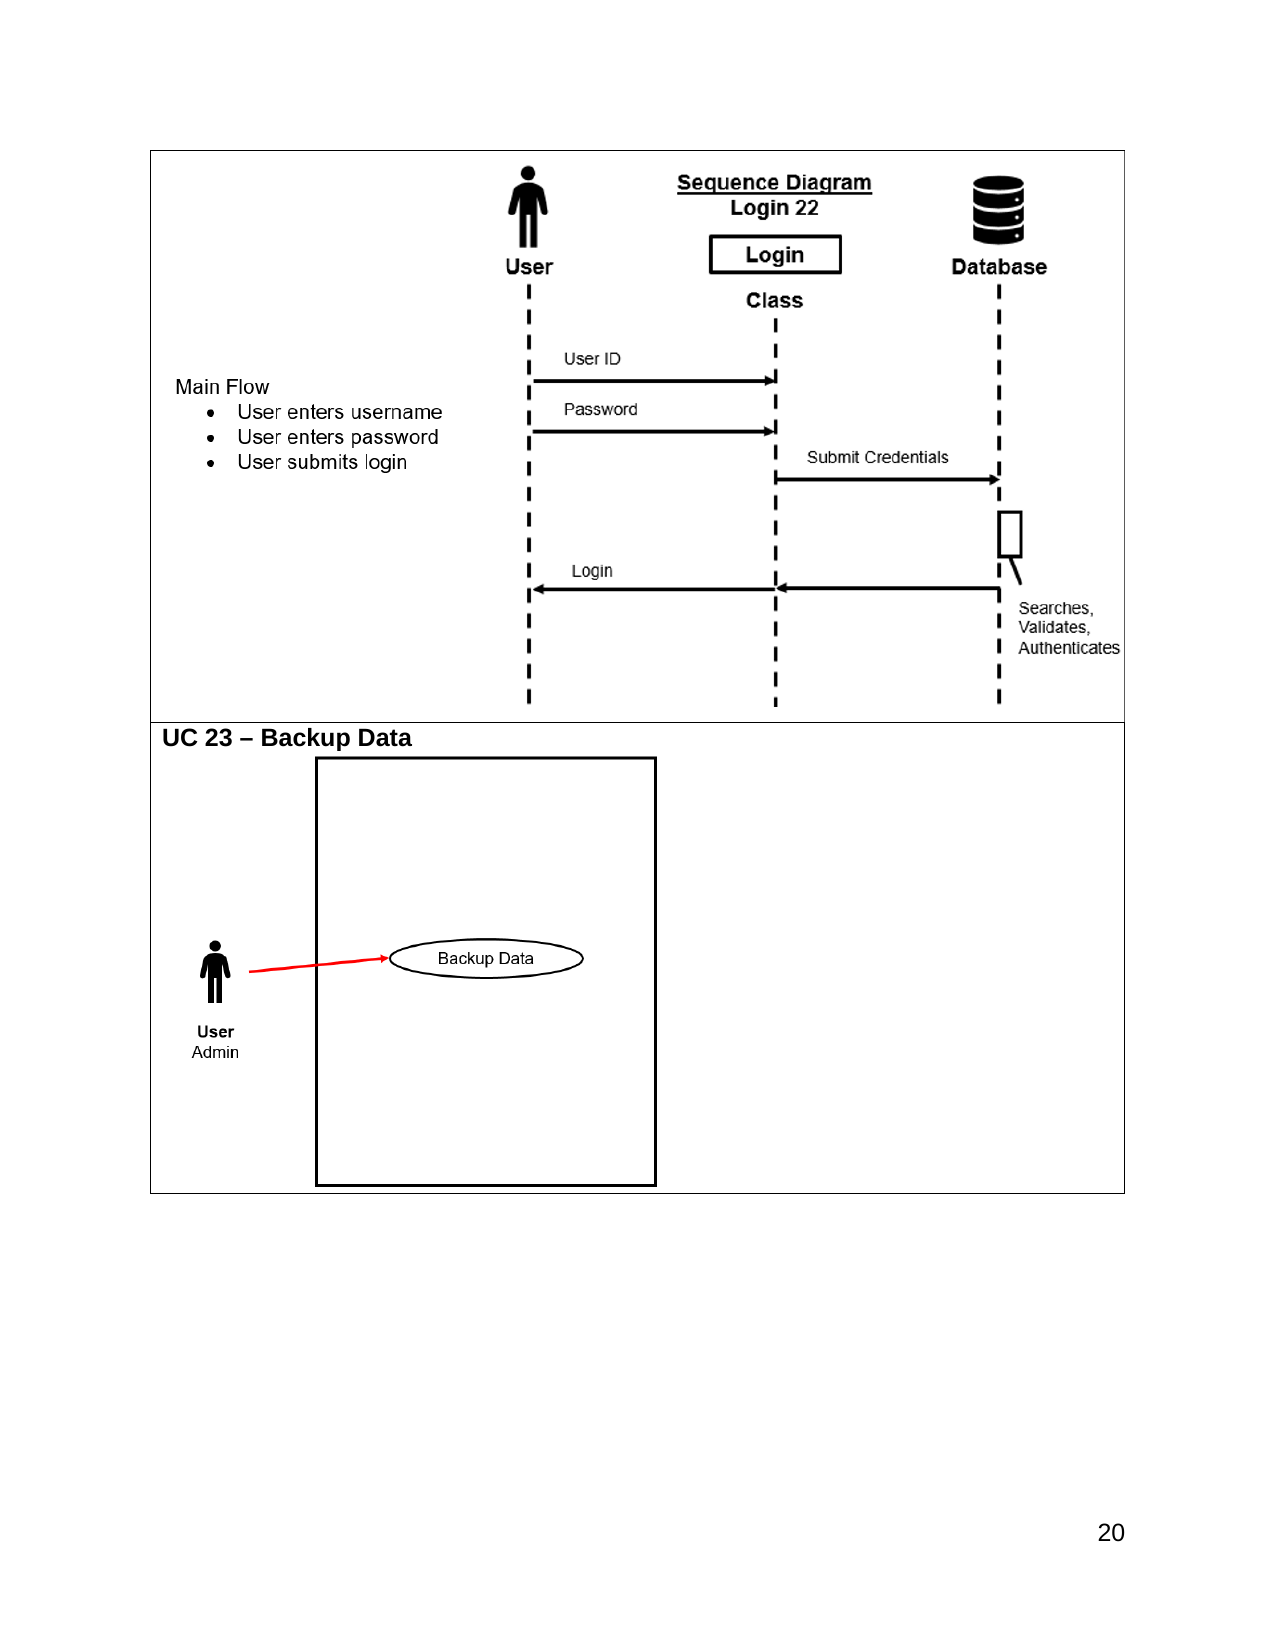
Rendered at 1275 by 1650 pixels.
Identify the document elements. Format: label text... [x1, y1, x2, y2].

picture [161, 751, 753, 1193]
picture [161, 151, 1125, 722]
table_cell UC 23 – Backup Data [151, 723, 1124, 1192]
